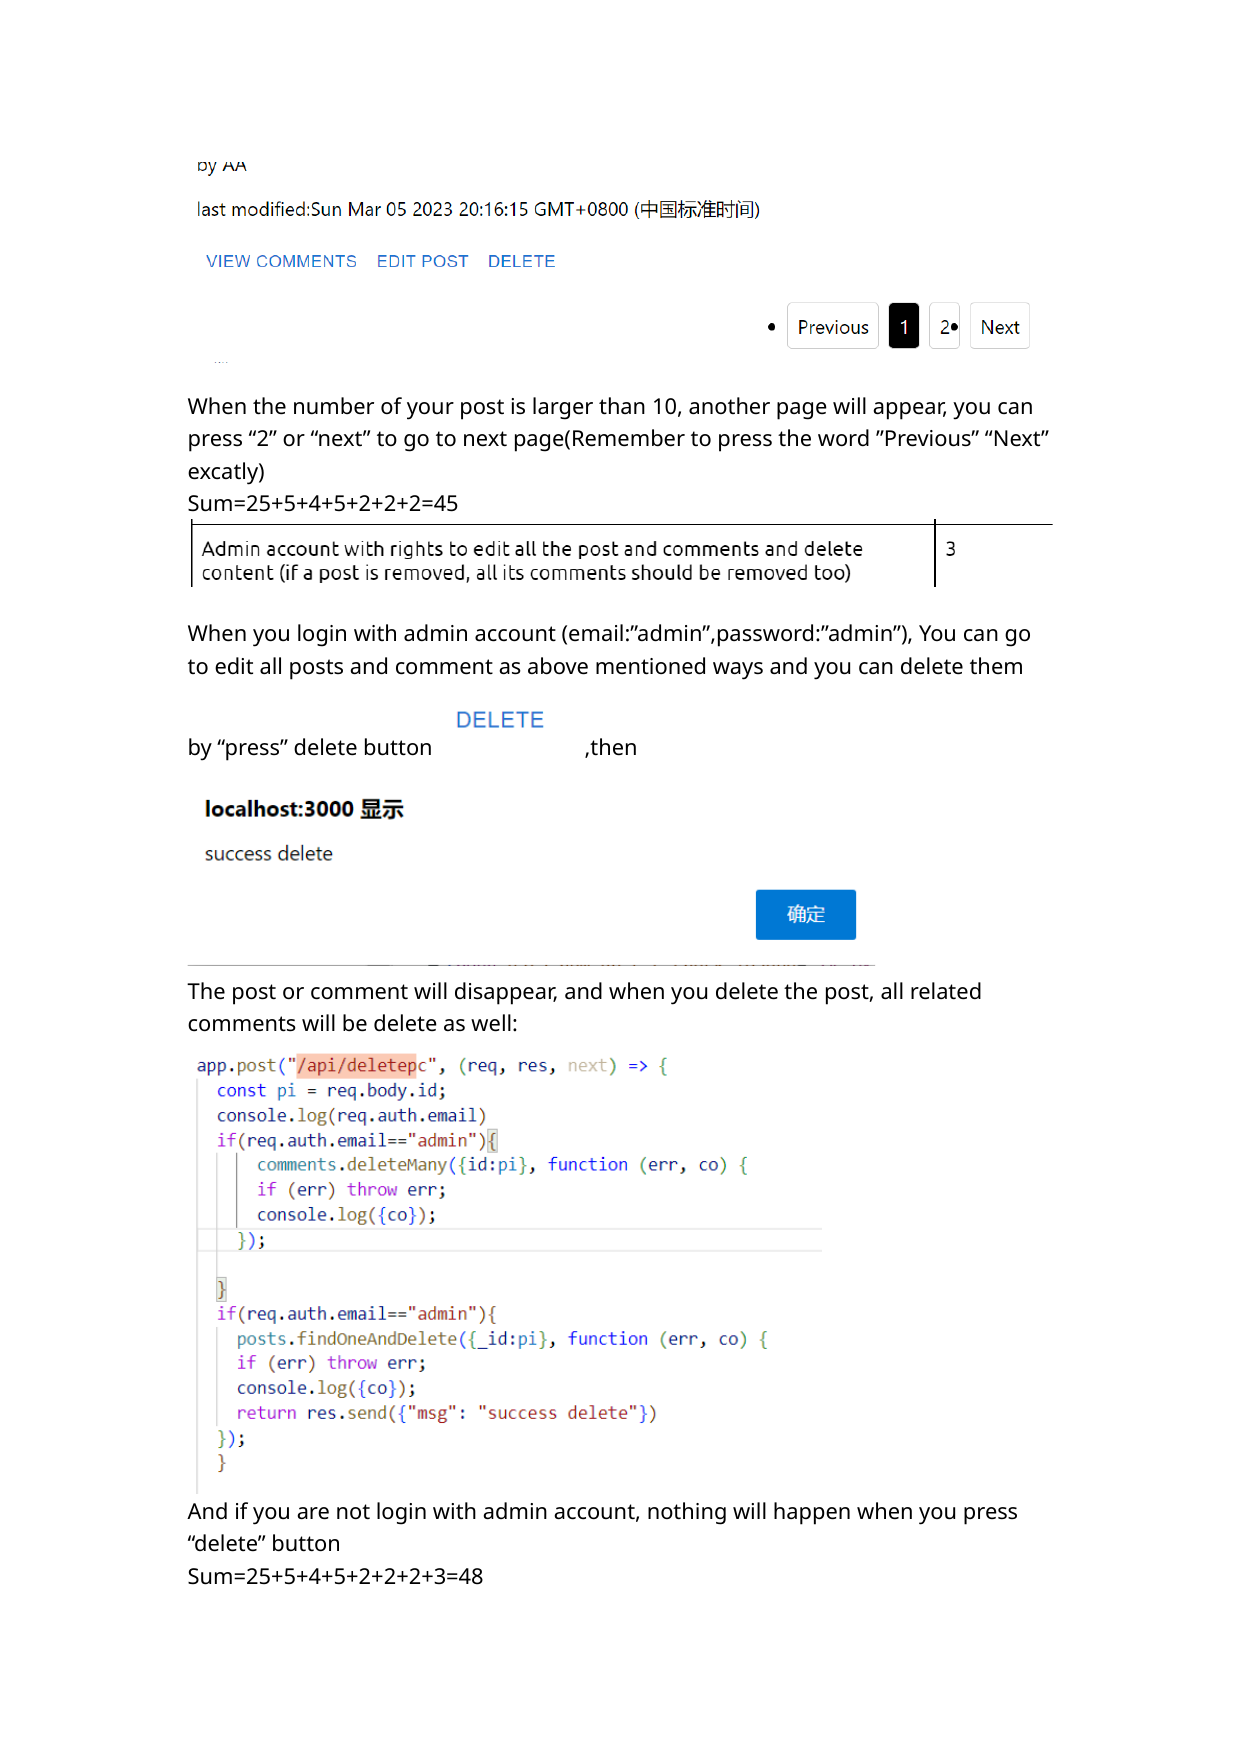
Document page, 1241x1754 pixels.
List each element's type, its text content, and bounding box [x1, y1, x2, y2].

picture [438, 682, 585, 755]
picture [187, 519, 1053, 587]
picture [187, 1039, 822, 1494]
picture [187, 162, 1053, 363]
text Sum=25+5+4+5+2+2+2+3=48 [187, 1559, 1053, 1592]
text Sum=25+5+4+5+2+2+2=45 [187, 487, 1053, 519]
text When the number of your post is larger than 10, another page will appear, you can press “2” or “next” to go to next page(Remember to press the word ”Previous” “Next” excatly) [187, 389, 1053, 487]
text And if you are not login with admin account, nothing will happen when you press “delete” button [187, 1494, 1053, 1559]
picture [187, 779, 876, 966]
text The post or comment will disappear, and when you delete the post, all related comments will be delete as well: [187, 974, 1053, 1039]
text When you login with admin account (email:”admin”,password:”admin”), You can go to edit all posts and comment as above mentioned ways and you can delete them by “press” delete button ,then [187, 617, 1053, 779]
